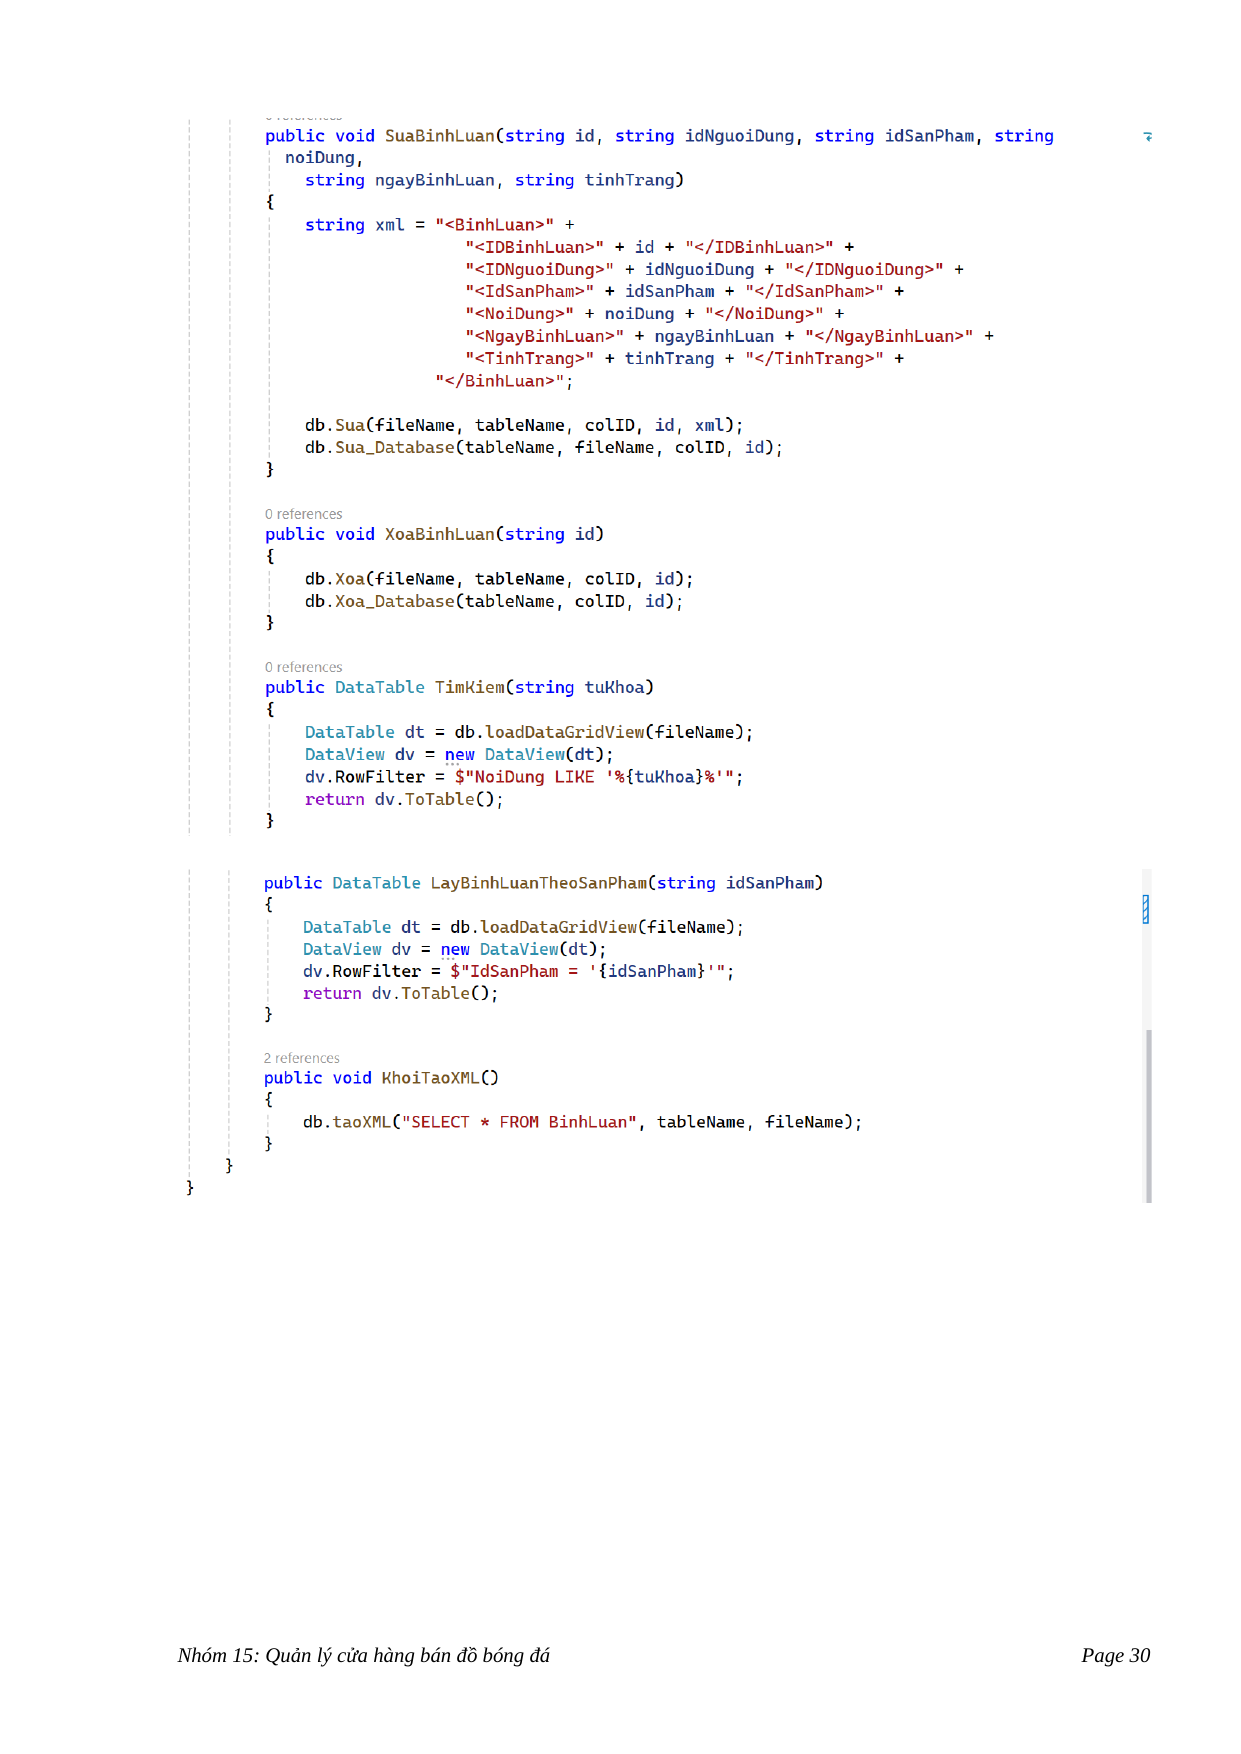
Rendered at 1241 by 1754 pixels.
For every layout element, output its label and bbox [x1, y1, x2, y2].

picture [177, 869, 1152, 1203]
picture [177, 118, 1152, 836]
